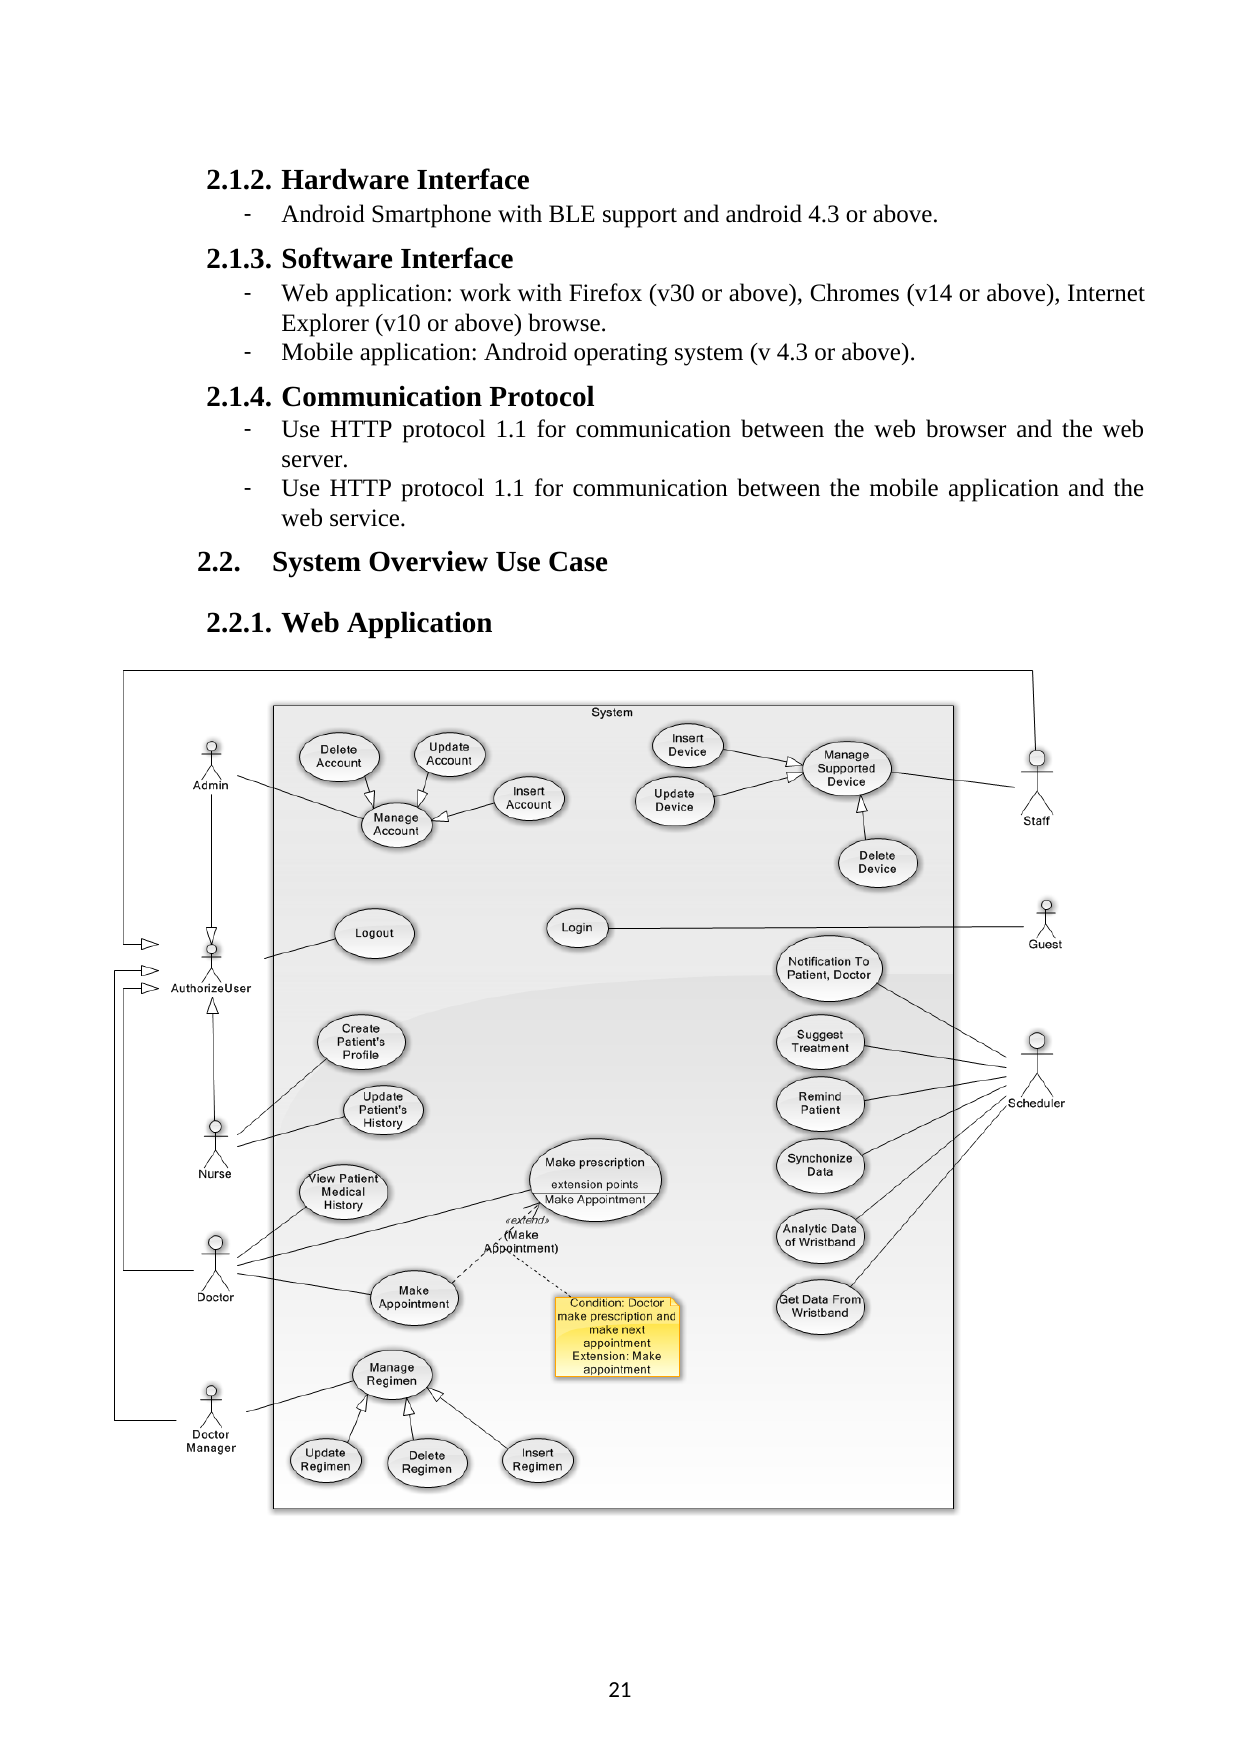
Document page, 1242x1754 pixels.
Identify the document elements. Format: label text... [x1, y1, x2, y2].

subtitle Communication Protocol [206, 379, 1146, 413]
subtitle Hardware Interface [206, 162, 1146, 196]
list Mobile application: Android operating system (v 4.3 or above). [244, 337, 1146, 367]
subtitle System Overview Use Case [197, 544, 1146, 578]
subtitle Web Application [206, 605, 1146, 639]
picture [93, 645, 1090, 1531]
list Web application: work with Firefox (v30 or above), Chromes (v14 or above), Internet Explorer (v10 or above) browse. [244, 277, 1146, 337]
list Use HTTP protocol 1.1 for communication between the web browser and the web server. [244, 413, 1146, 472]
subtitle Software Interface [206, 241, 1146, 275]
list Use HTTP protocol 1.1 for communication between the mobile application and the web service. [244, 472, 1146, 532]
list Android Smartphone with BLE support and android 4.3 or above. [244, 198, 1146, 229]
